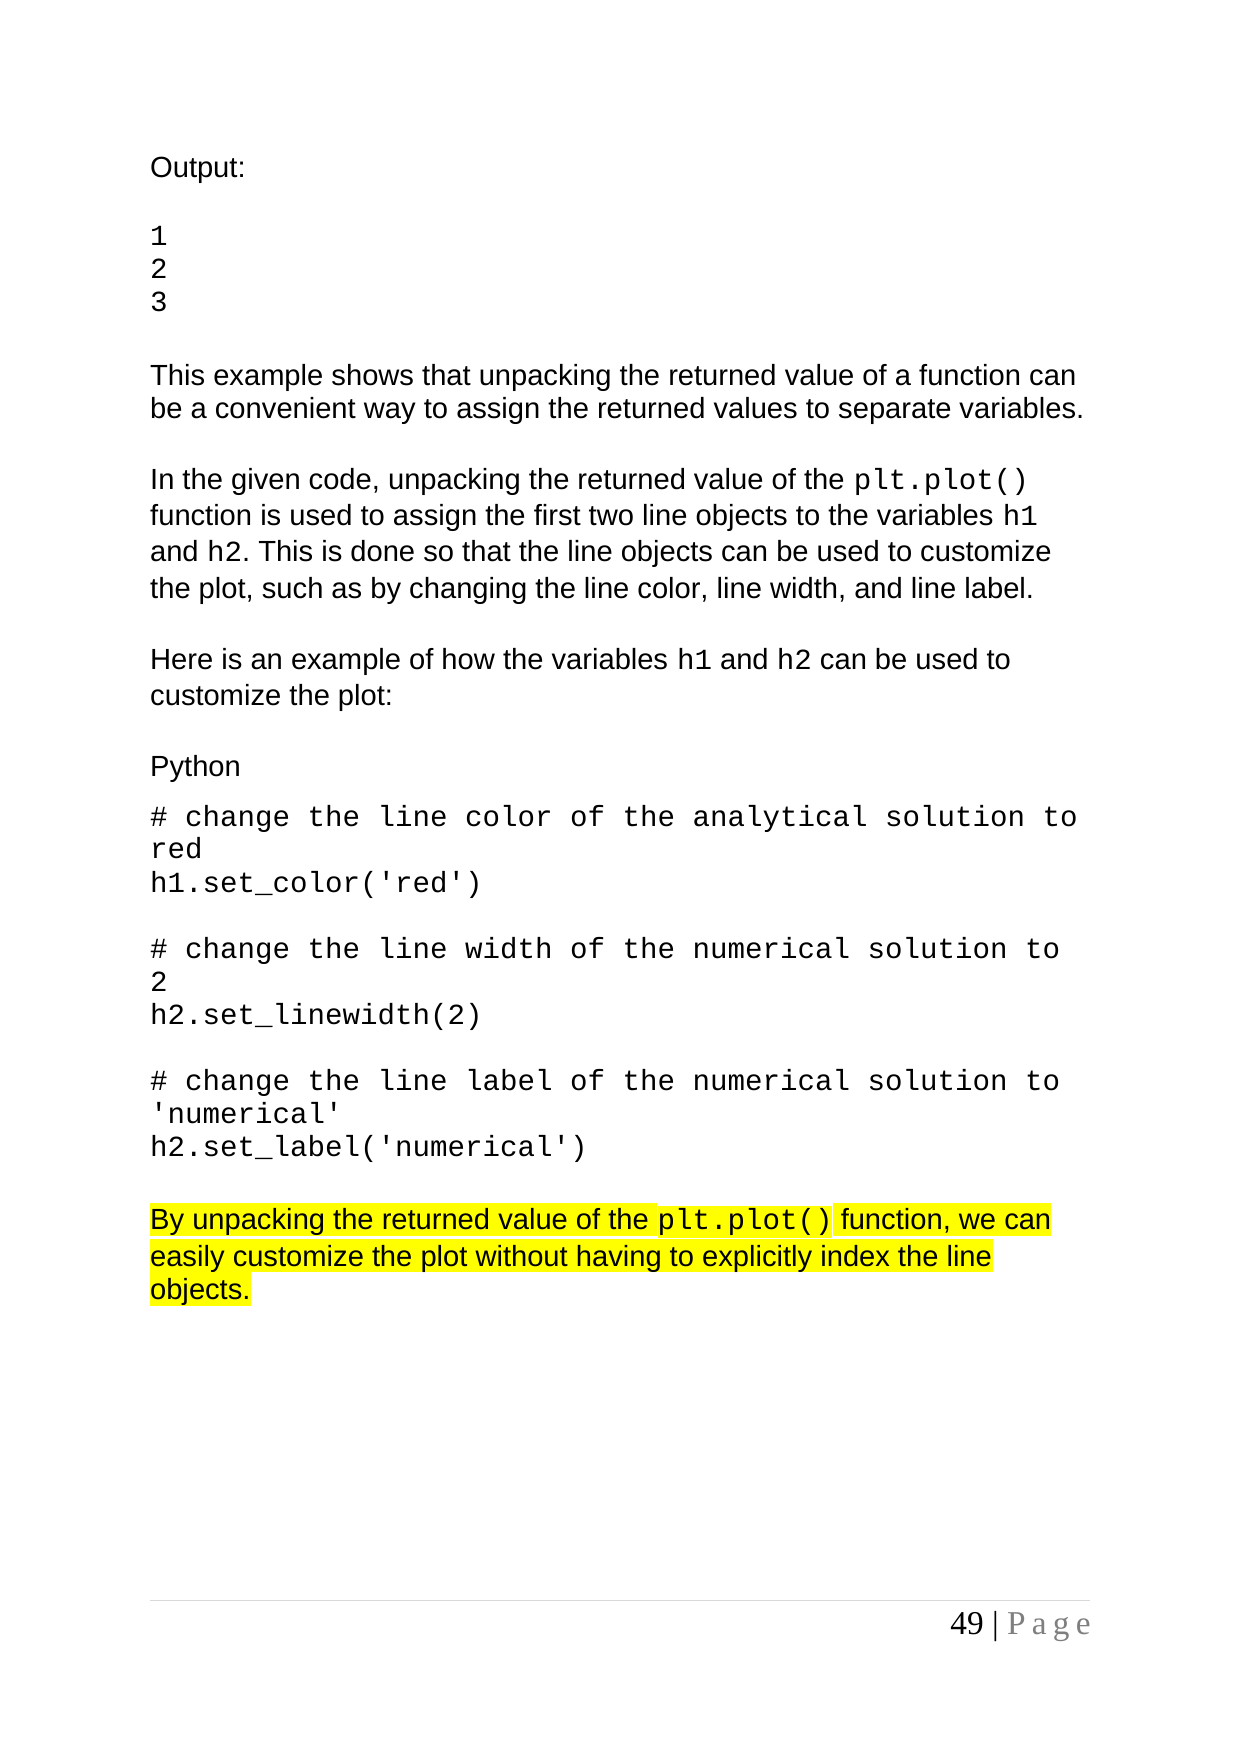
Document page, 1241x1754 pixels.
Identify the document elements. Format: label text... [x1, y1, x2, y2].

text 3 [150, 287, 1090, 320]
text In the given code, unpacking the returned value of the plt.plot() function is used to assign the first two line objects to the variables h1 and h2. This is done so that the line objects can be used to customize the plot, such as by changing the line color, line width, and line label. [150, 462, 1090, 604]
text Output: [150, 150, 1090, 183]
text # change the line width of the numerical solution to 2 [150, 934, 1090, 1000]
text 1 [150, 221, 1090, 254]
text # change the line color of the analytical solution to red [150, 802, 1090, 868]
text By unpacking the returned value of the plt.plot() function, we can easily customize the plot without having to explicitly index the line objects. [150, 1202, 1090, 1306]
text 2 [150, 254, 1090, 287]
text Python [150, 749, 1090, 782]
text h2.set_linewidth(2) [150, 1000, 1090, 1033]
text # change the line label of the numerical solution to 'numerical' [150, 1066, 1090, 1132]
text h1.set_color('red') [150, 868, 1090, 901]
text h2.set_label('numerical') [150, 1132, 1090, 1165]
text This example shows that unpacking the returned value of a function can be a convenient way to assign the returned values to separate variables. [150, 358, 1090, 425]
text Here is an example of how the variables h1 and h2 can be used to customize the plot: [150, 642, 1090, 711]
